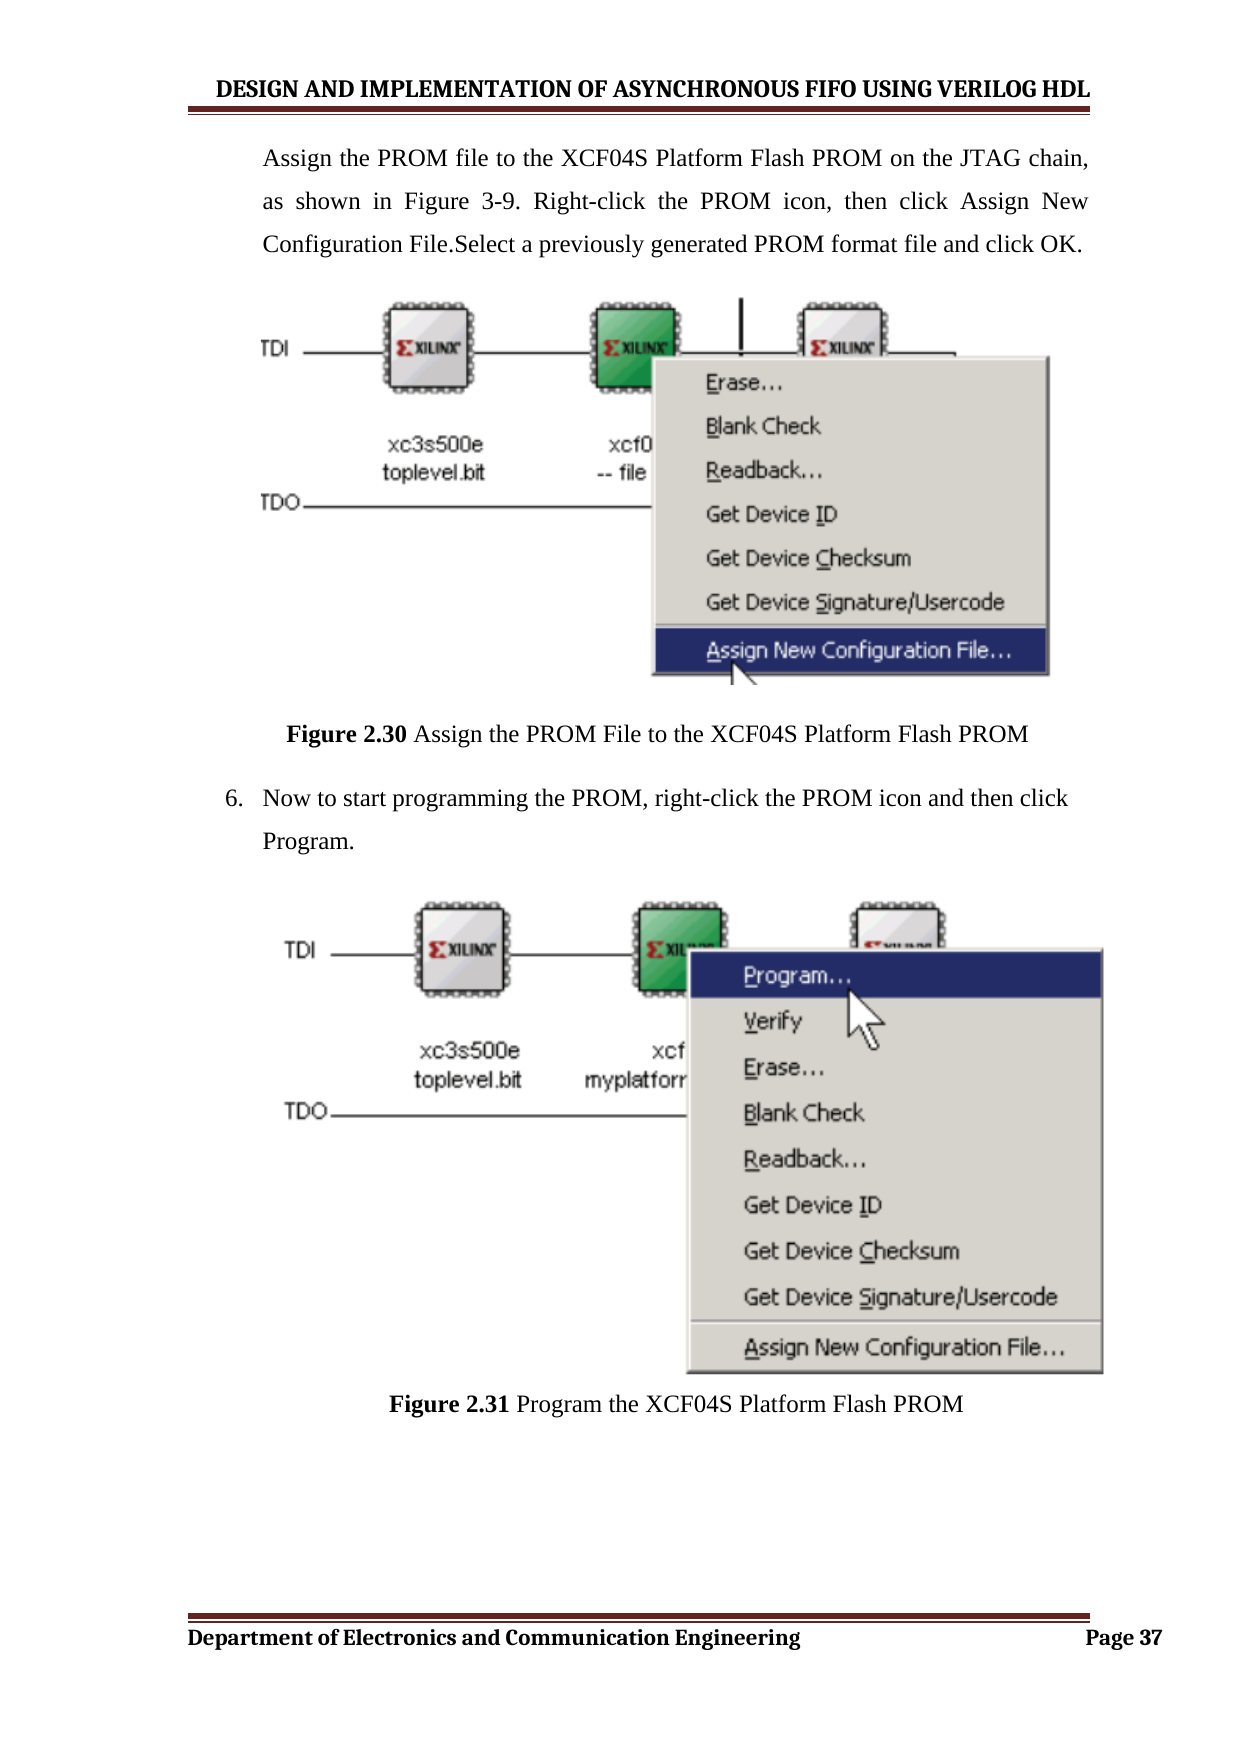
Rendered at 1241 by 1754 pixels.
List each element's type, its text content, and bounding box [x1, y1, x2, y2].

list Figure 2.31 Program the XCF04S Platform Flash PROM [262, 1389, 1090, 1418]
list Assign the PROM file to the XCF04S Platform Flash PROM on the JTAG chain, as shown in Figure 3-9. Right-click the PROM icon, then click Assign New Configuration File.Select a previously generated PROM format file and click OK. [262, 143, 1090, 258]
text Figure 2.30 Assign the PROM File to the XCF04S Platform Flash PROM [225, 719, 1090, 748]
picture [262, 869, 1110, 1376]
list Now to start programming the PROM, right-click the PROM icon and then click Program. [225, 783, 1090, 855]
picture [260, 293, 1055, 685]
